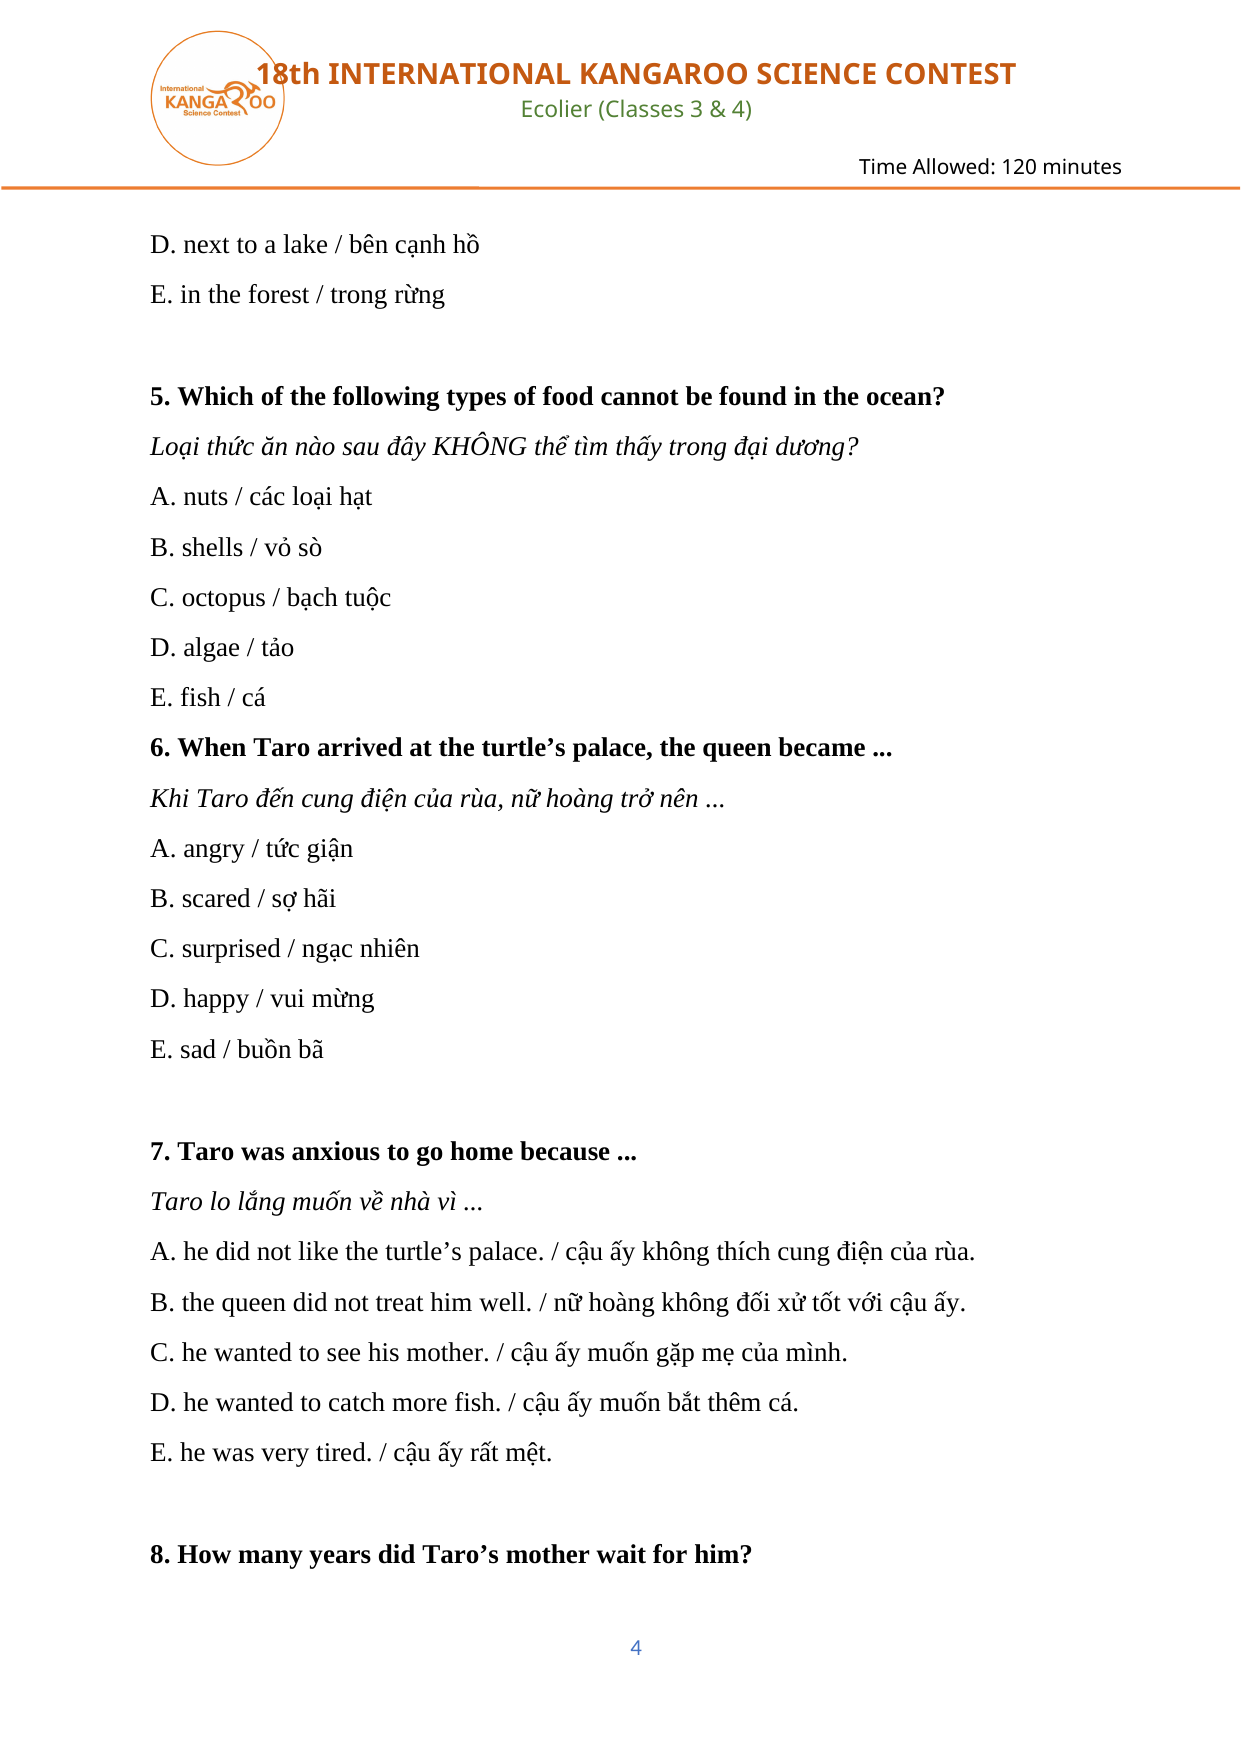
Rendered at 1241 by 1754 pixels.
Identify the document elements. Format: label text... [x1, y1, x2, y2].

text A. angry / tức giận [150, 832, 1122, 863]
text E. fish / cá [150, 681, 1122, 712]
text 5. Which of the following types of food cannot be found in the ocean? [150, 380, 1122, 411]
text A. nuts / các loại hạt [150, 481, 1122, 512]
text Taro lo lắng muốn về nhà vì ... [150, 1185, 1122, 1216]
text E. sad / buồn bã [150, 1033, 1122, 1064]
text Khi Taro đến cung điện của rùa, nữ hoàng trở nên ... [150, 782, 1122, 813]
text B. the queen did not treat him well. / nữ hoàng không đối xử tốt với cậu ấy. [150, 1286, 1122, 1317]
text E. he was very tired. / cậu ấy rất mệt. [150, 1436, 1122, 1467]
text B. shells / vỏ sò [150, 531, 1122, 562]
text D. algae / tảo [150, 631, 1122, 662]
text 7. Taro was anxious to go home because ... [150, 1135, 1122, 1166]
picture [150, 30, 285, 166]
text B. scared / sợ hãi [150, 882, 1122, 913]
text A. he did not like the turtle’s palace. / cậu ấy không thích cung điện của rùa. [150, 1235, 1122, 1267]
text D. happy / vui mừng [150, 983, 1122, 1014]
text 8. How many years did Taro’s mother wait for him? [150, 1538, 1122, 1569]
text D. he wanted to catch more fish. / cậu ấy muốn bắt thêm cá. [150, 1386, 1122, 1417]
text Loại thức ăn nào sau đây KHÔNG thể tìm thấy trong đại dương? [150, 430, 1122, 461]
text C. octopus / bạch tuộc [150, 581, 1122, 612]
text E. in the forest / trong rừng [150, 278, 1122, 309]
picture [277, 75, 284, 81]
text 6. When Taro arrived at the turtle’s palace, the queen became ... [150, 732, 1122, 763]
text C. surprised / ngạc nhiên [150, 932, 1122, 963]
text C. he wanted to see his mother. / cậu ấy muốn gặp mẹ của mình. [150, 1336, 1122, 1367]
text D. next to a lake / bên cạnh hồ [150, 228, 1122, 259]
